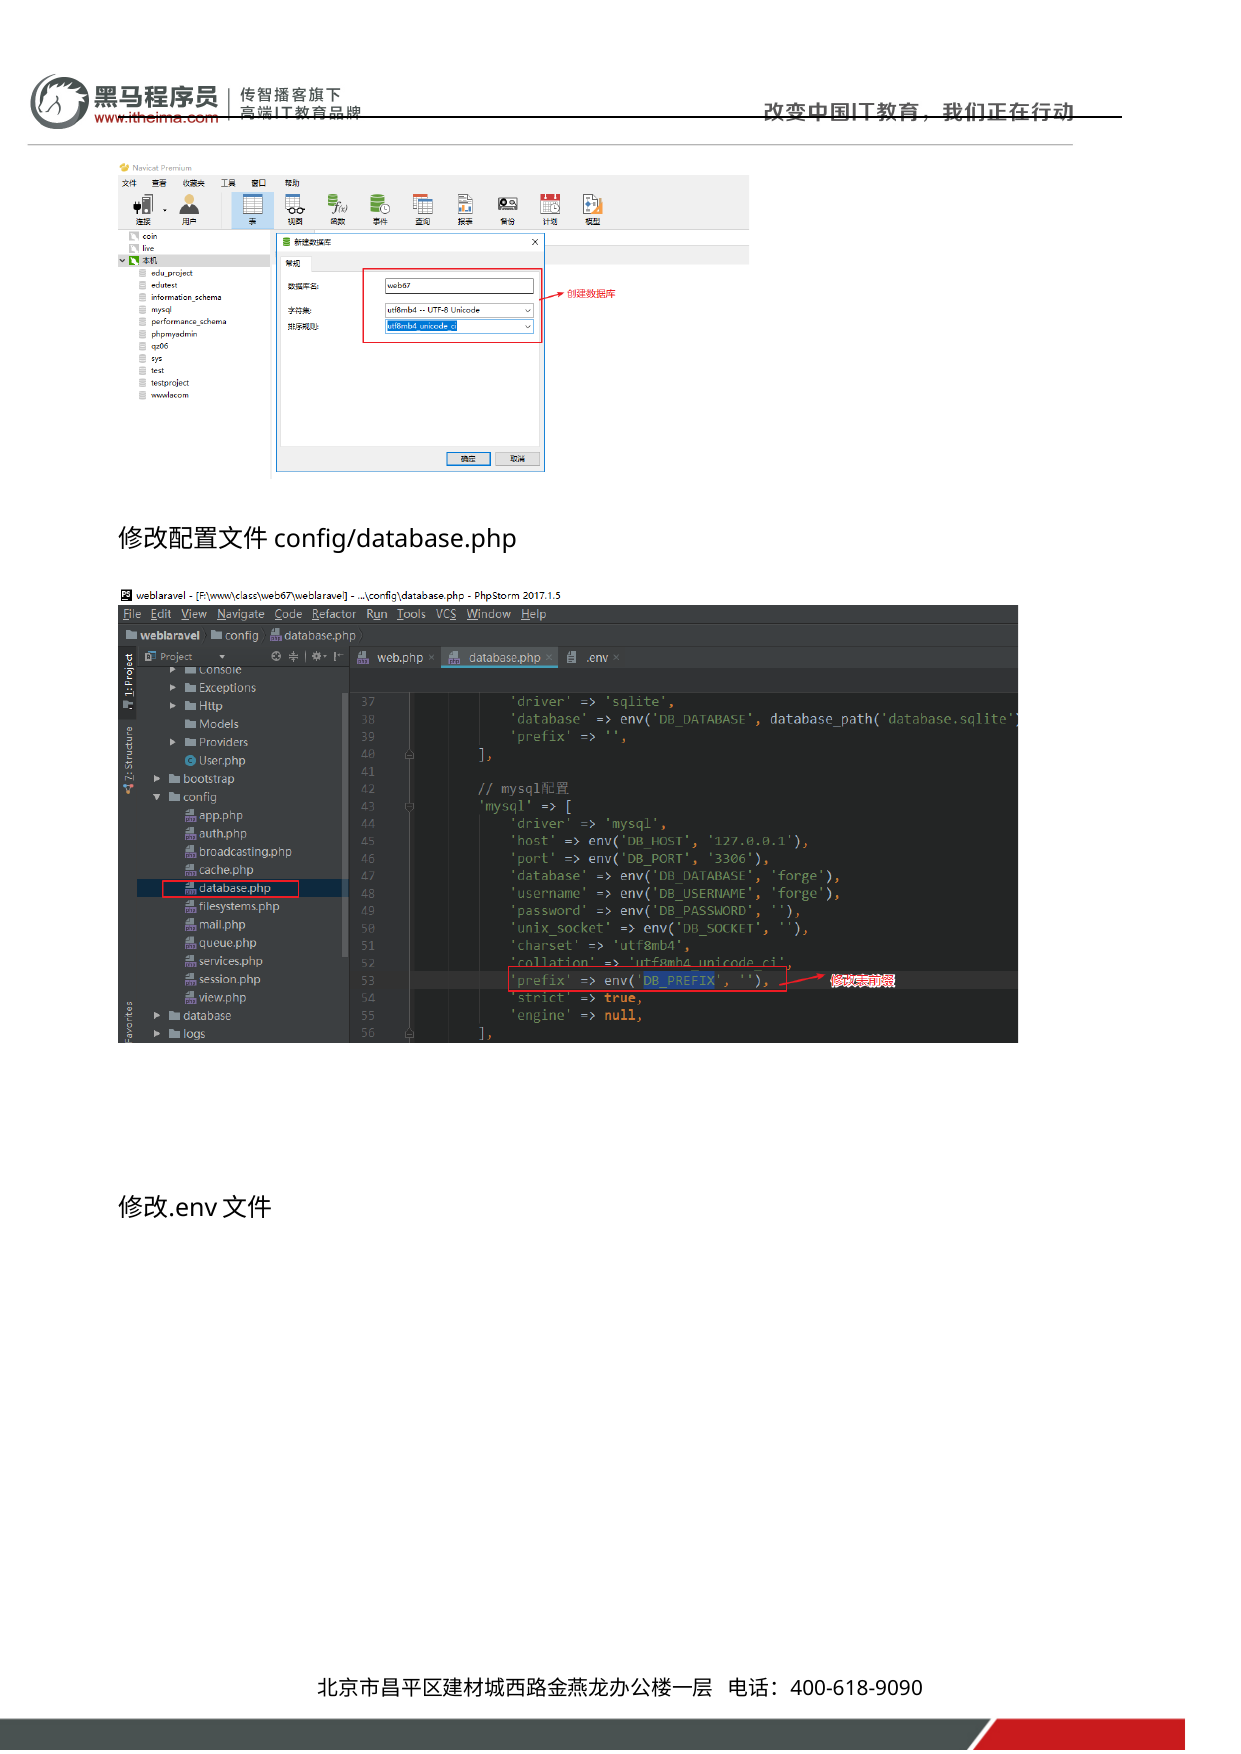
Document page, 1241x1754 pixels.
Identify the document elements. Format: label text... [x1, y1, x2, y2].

picture [118, 162, 750, 479]
text 修改.env文件 [118, 1173, 1122, 1238]
text 修改配置文件 config/database.php [118, 504, 1122, 569]
picture [118, 587, 1019, 1043]
picture [0, 3, 1176, 153]
picture [0, 1659, 1186, 1750]
